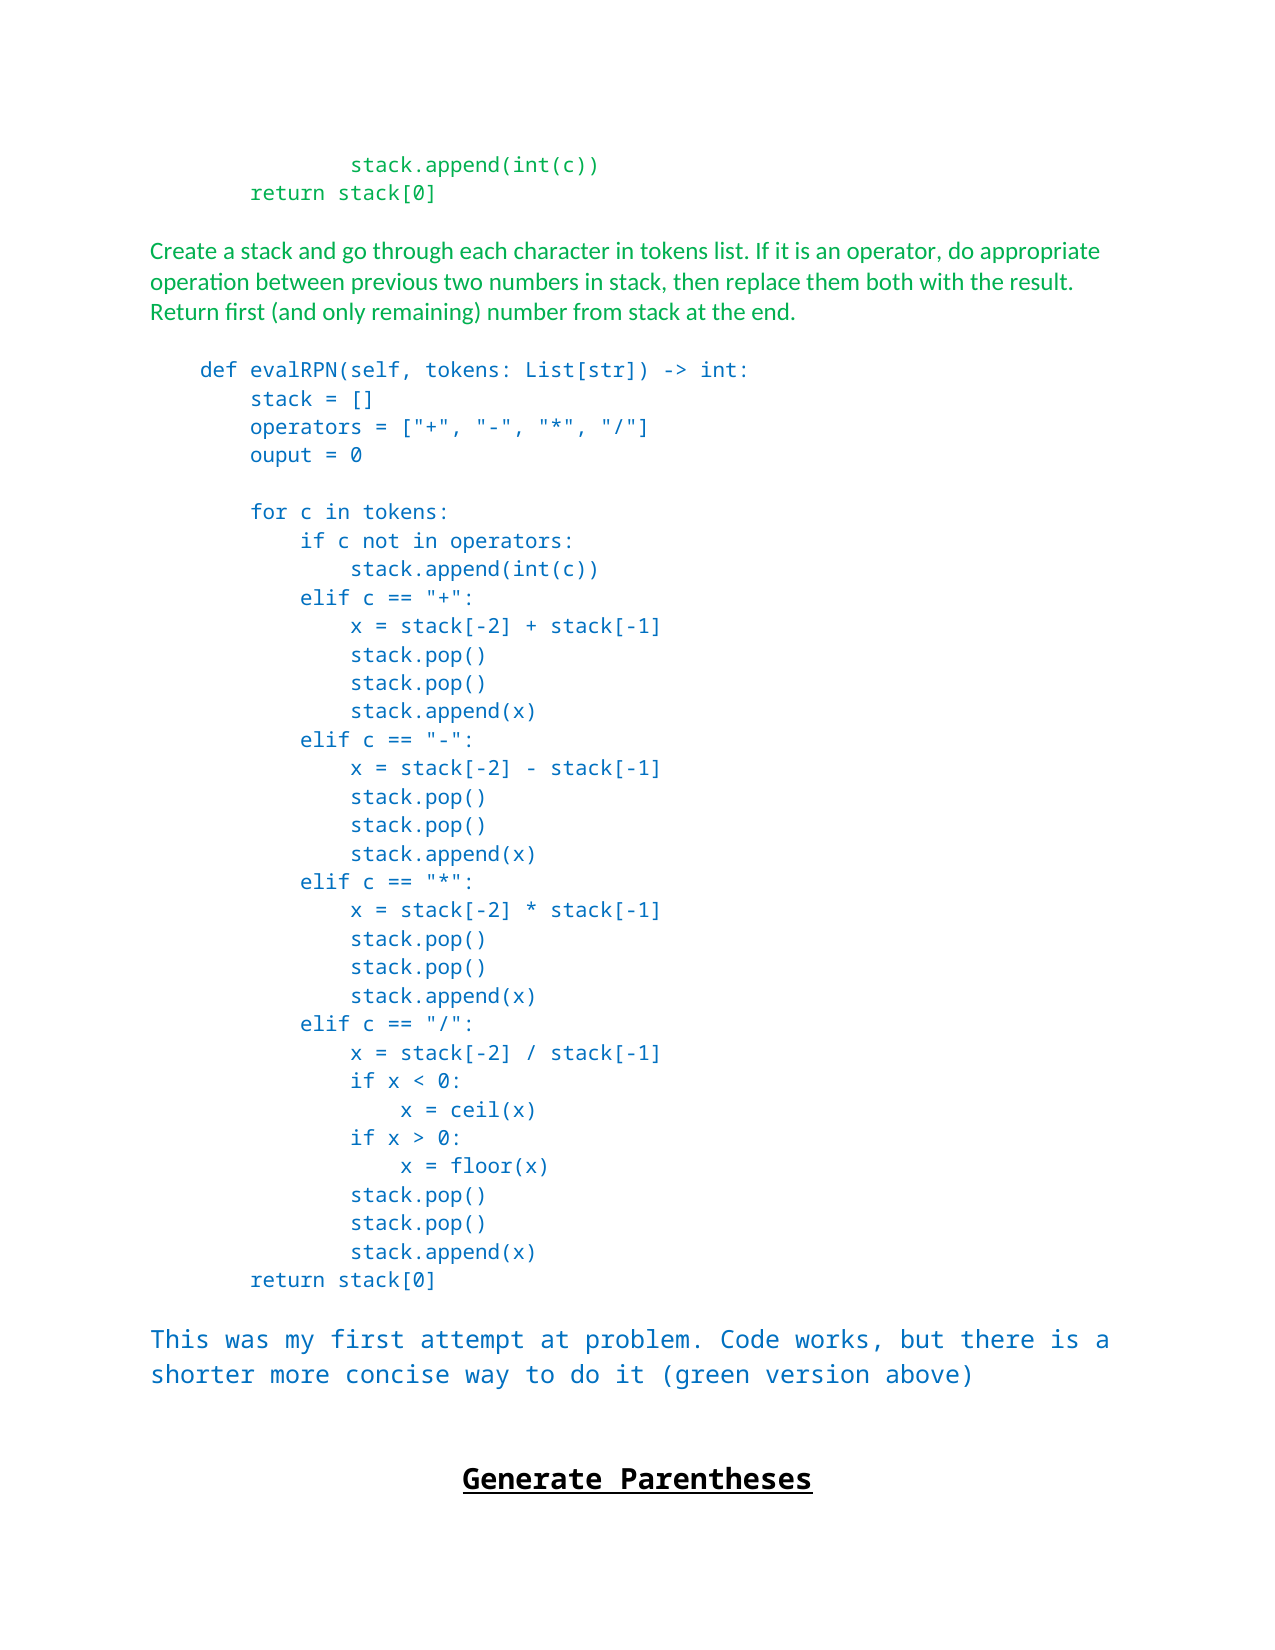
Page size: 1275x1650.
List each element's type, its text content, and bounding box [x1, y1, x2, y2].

text stack.pop() [150, 1180, 1125, 1208]
text if x > 0: [150, 1123, 1125, 1152]
text return stack[0] [150, 178, 1125, 207]
text if x < 0: [150, 1066, 1125, 1095]
text stack.append(int(c)) [150, 150, 1125, 178]
text stack.pop() [150, 668, 1125, 697]
text x = stack[-2] + stack[-1] [150, 611, 1125, 640]
text stack.pop() [150, 640, 1125, 668]
text This was my first attempt at problem. Code works, but there is a shorter more concise way to do it (green version above) [150, 1322, 1125, 1390]
text stack.append(x) [150, 697, 1125, 725]
text stack.pop() [150, 810, 1125, 839]
text for c in tokens: [150, 497, 1125, 526]
text stack.pop() [150, 1208, 1125, 1237]
text stack.pop() [150, 924, 1125, 952]
text x = ceil(x) [150, 1095, 1125, 1123]
text ouput = 0 [150, 441, 1125, 469]
text elif c == "+": [150, 583, 1125, 611]
text stack = [] [150, 384, 1125, 412]
text if c not in operators: [150, 526, 1125, 554]
text def evalRPN(self, tokens: List[str]) -> int: [150, 355, 1125, 384]
text x = stack[-2] / stack[-1] [150, 1038, 1125, 1066]
text stack.pop() [150, 952, 1125, 981]
text stack.append(x) [150, 981, 1125, 1009]
text x = stack[-2] * stack[-1] [150, 896, 1125, 924]
text stack.append(int(c)) [150, 554, 1125, 583]
text x = floor(x) [150, 1152, 1125, 1180]
text operators = ["+", "-", "*", "/"] [150, 412, 1125, 441]
text elif c == "-": [150, 725, 1125, 753]
text stack.append(x) [150, 839, 1125, 867]
text Create a stack and go through each character in tokens list. If it is an operator, do appropriate operation between previous two numbers in stack, then replace them both with the result. Return first (and only remaining) number from stack at the end. [150, 235, 1125, 327]
text stack.pop() [150, 782, 1125, 810]
text elif c == "*": [150, 867, 1125, 896]
text x = stack[-2] - stack[-1] [150, 753, 1125, 782]
text elif c == "/": [150, 1009, 1125, 1038]
text Generate Parentheses [150, 1458, 1125, 1498]
text stack.append(x) [150, 1237, 1125, 1265]
text return stack[0] [150, 1265, 1125, 1294]
